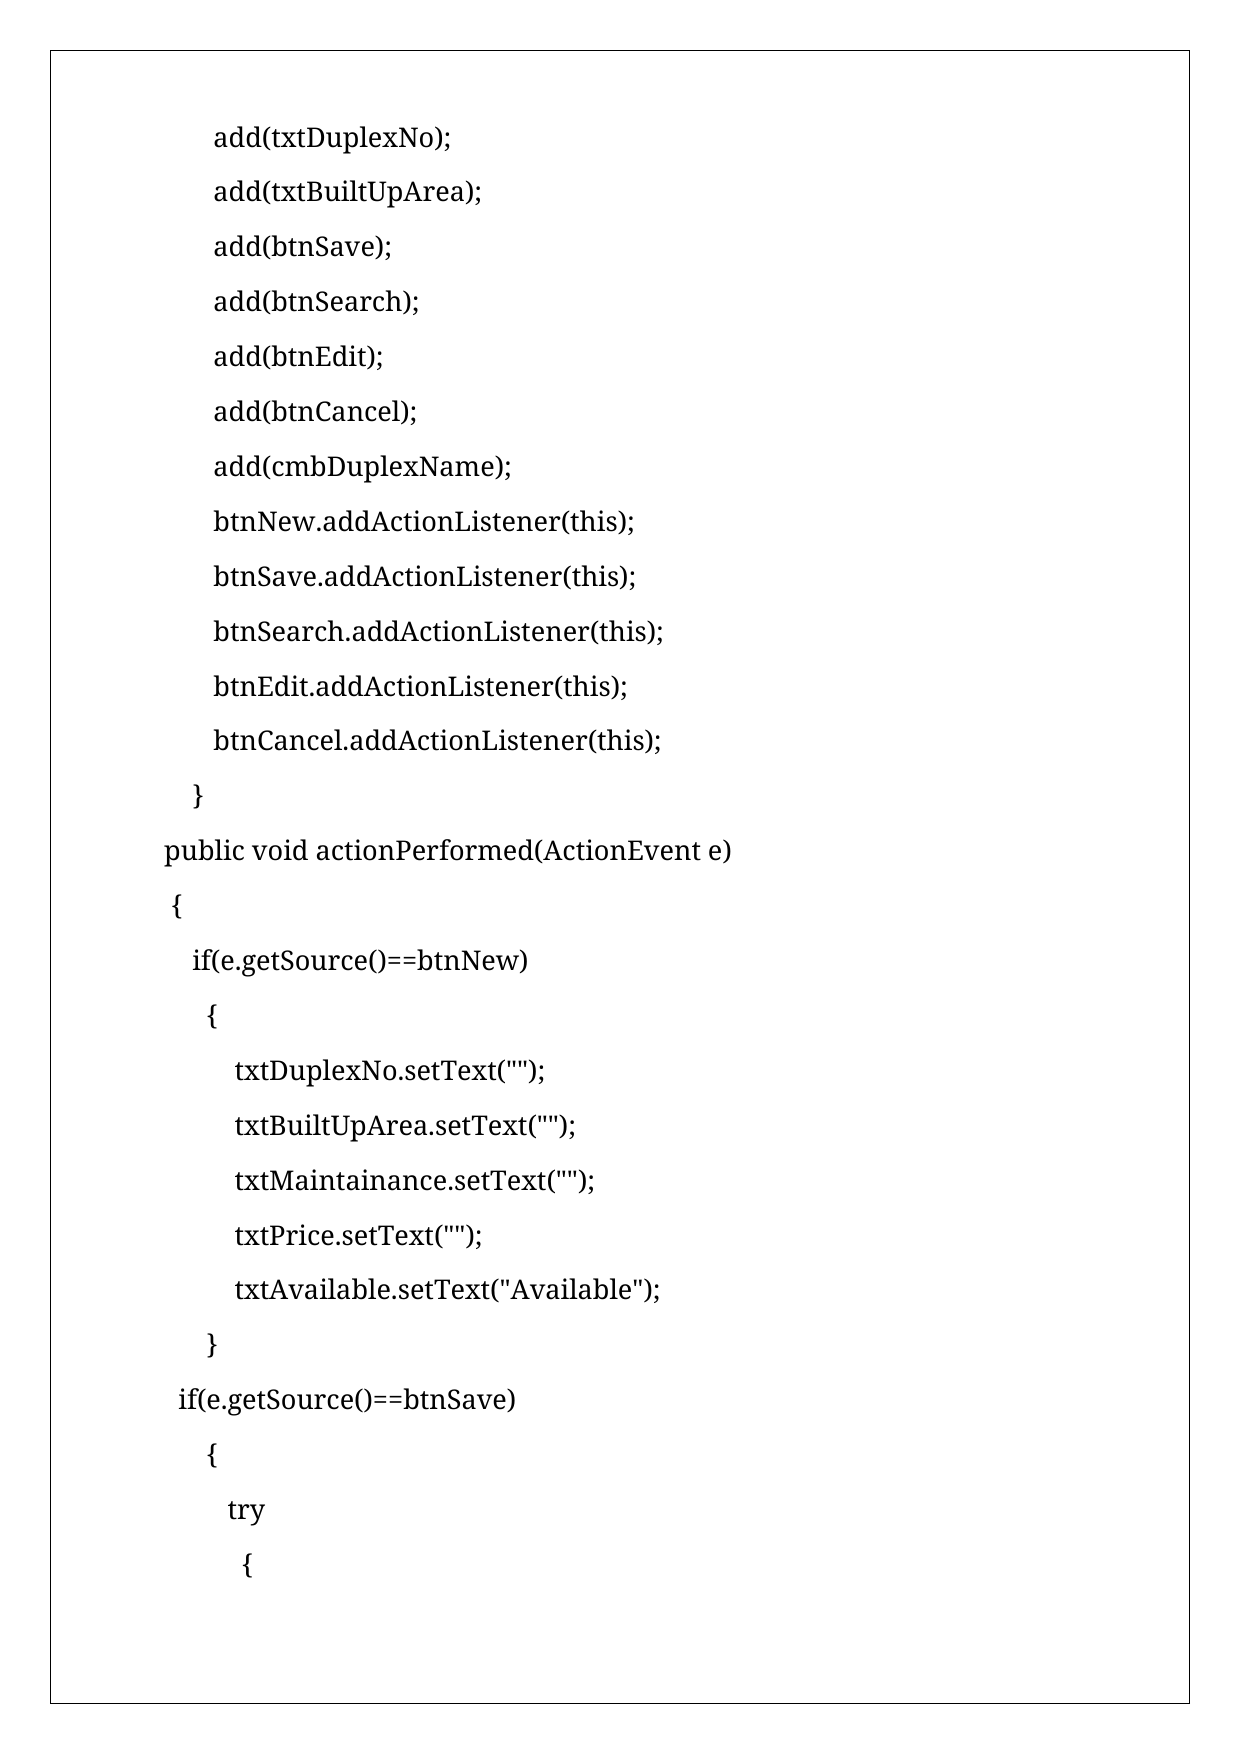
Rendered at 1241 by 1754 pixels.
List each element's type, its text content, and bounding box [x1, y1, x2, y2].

text { [150, 1436, 1152, 1472]
text add(txtDuplexNo); [150, 118, 1152, 155]
text { [150, 887, 1152, 923]
text add(btnCancel); [150, 392, 1152, 429]
text txtPrice.setText(""); [150, 1216, 1152, 1253]
text btnCancel.addActionListener(this); [150, 722, 1152, 759]
text public void actionPerformed(ActionEvent e) [150, 832, 1152, 868]
text try [150, 1490, 1152, 1527]
text add(btnSearch); [150, 283, 1152, 319]
text } [150, 777, 1152, 814]
text txtMaintainance.setText(""); [150, 1161, 1152, 1198]
text add(txtBuiltUpArea); [150, 173, 1152, 210]
text btnEdit.addActionListener(this); [150, 667, 1152, 704]
text { [150, 996, 1152, 1033]
text add(btnSave); [150, 228, 1152, 265]
text txtBuiltUpArea.setText(""); [150, 1106, 1152, 1143]
text add(btnEdit); [150, 338, 1152, 374]
text } [150, 1326, 1152, 1363]
text add(cmbDuplexName); [150, 447, 1152, 484]
text btnSearch.addActionListener(this); [150, 612, 1152, 649]
text txtAvailable.setText("Available"); [150, 1271, 1152, 1308]
text txtDuplexNo.setText(""); [150, 1051, 1152, 1088]
text if(e.getSource()==btnNew) [150, 941, 1152, 978]
text if(e.getSource()==btnSave) [150, 1381, 1152, 1417]
text btnSave.addActionListener(this); [150, 557, 1152, 594]
text { [150, 1545, 1152, 1582]
text btnNew.addActionListener(this); [150, 502, 1152, 539]
